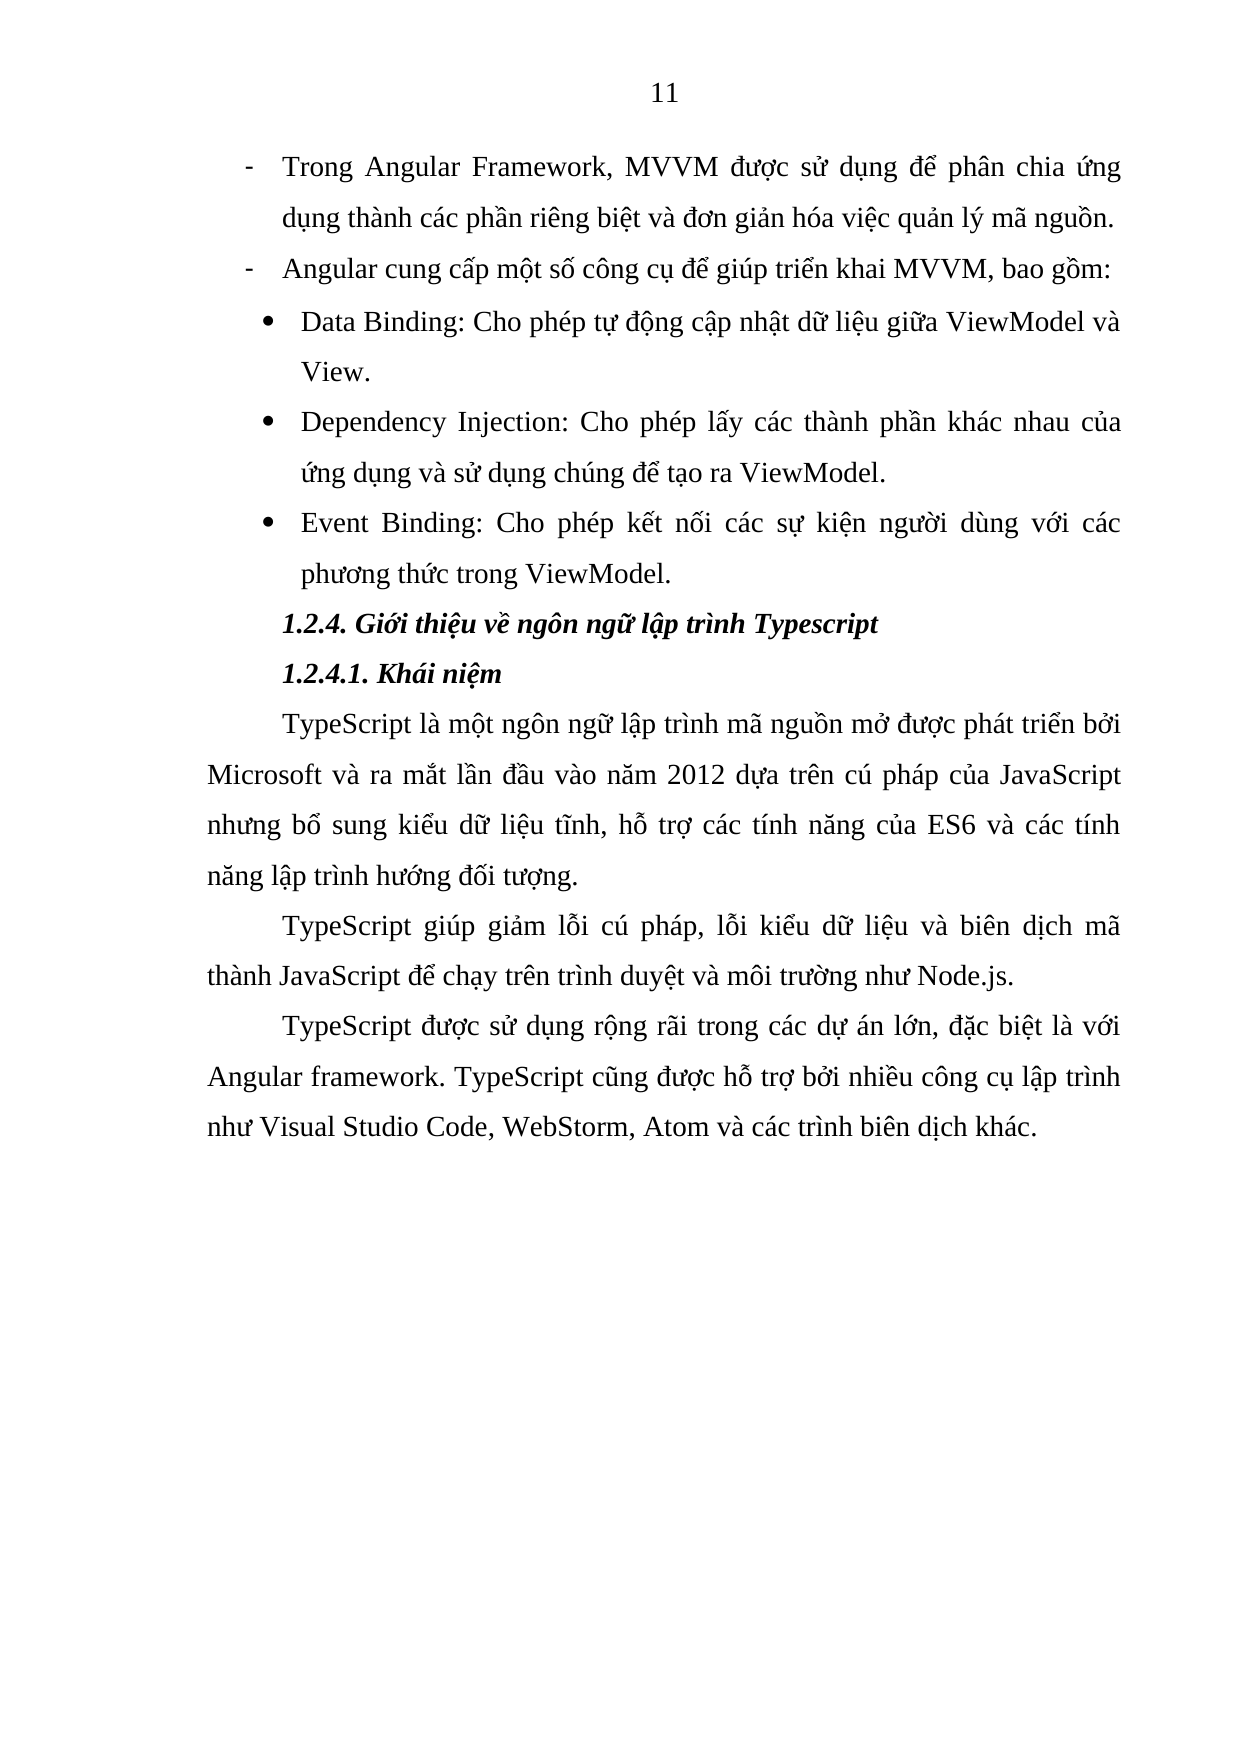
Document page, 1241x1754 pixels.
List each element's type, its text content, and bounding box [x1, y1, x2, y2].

text TypeScript được sử dụng rộng rãi trong các dự án lớn, đặc biệt là với Angular framework. TypeScript cũng được hỗ trợ bởi nhiều công cụ lập trình như Visual Studio Code, WebStorm, Atom và các trình biên dịch khác. [207, 1008, 1122, 1143]
text Khái niệm [282, 656, 1122, 690]
text TypeScript giúp giảm lỗi cú pháp, lỗi kiểu dữ liệu và biên dịch mã thành JavaScript để chạy trên trình duyệt và môi trường như Node.js. [207, 908, 1122, 992]
list Dependency Injection: Cho phép lấy các thành phần khác nhau của ứng dụng và sử dụng chúng để tạo ra ViewModel. [263, 404, 1122, 488]
list Angular cung cấp một số công cụ để giúp triển khai MVVM, bao gồm: [244, 250, 1122, 286]
list Trong Angular Framework, MVVM được sử dụng để phân chia ứng dụng thành các phần riêng biệt và đơn giản hóa việc quản lý mã nguồn. [244, 148, 1122, 234]
text Giới thiệu về ngôn ngữ lập trình Typescript [282, 606, 1122, 639]
list Event Binding: Cho phép kết nối các sự kiện người dùng với các phương thức trong ViewModel. [263, 505, 1122, 589]
text TypeScript là một ngôn ngữ lập trình mã nguồn mở được phát triển bởi Microsoft và ra mắt lần đầu vào năm 2012 dựa trên cú pháp của JavaScript nhưng bổ sung kiểu dữ liệu tĩnh, hỗ trợ các tính năng của ES6 và các tính năng lập trình hướng đối tượng. [207, 707, 1122, 891]
list Data Binding: Cho phép tự động cập nhật dữ liệu giữa ViewModel và View. [263, 304, 1122, 388]
